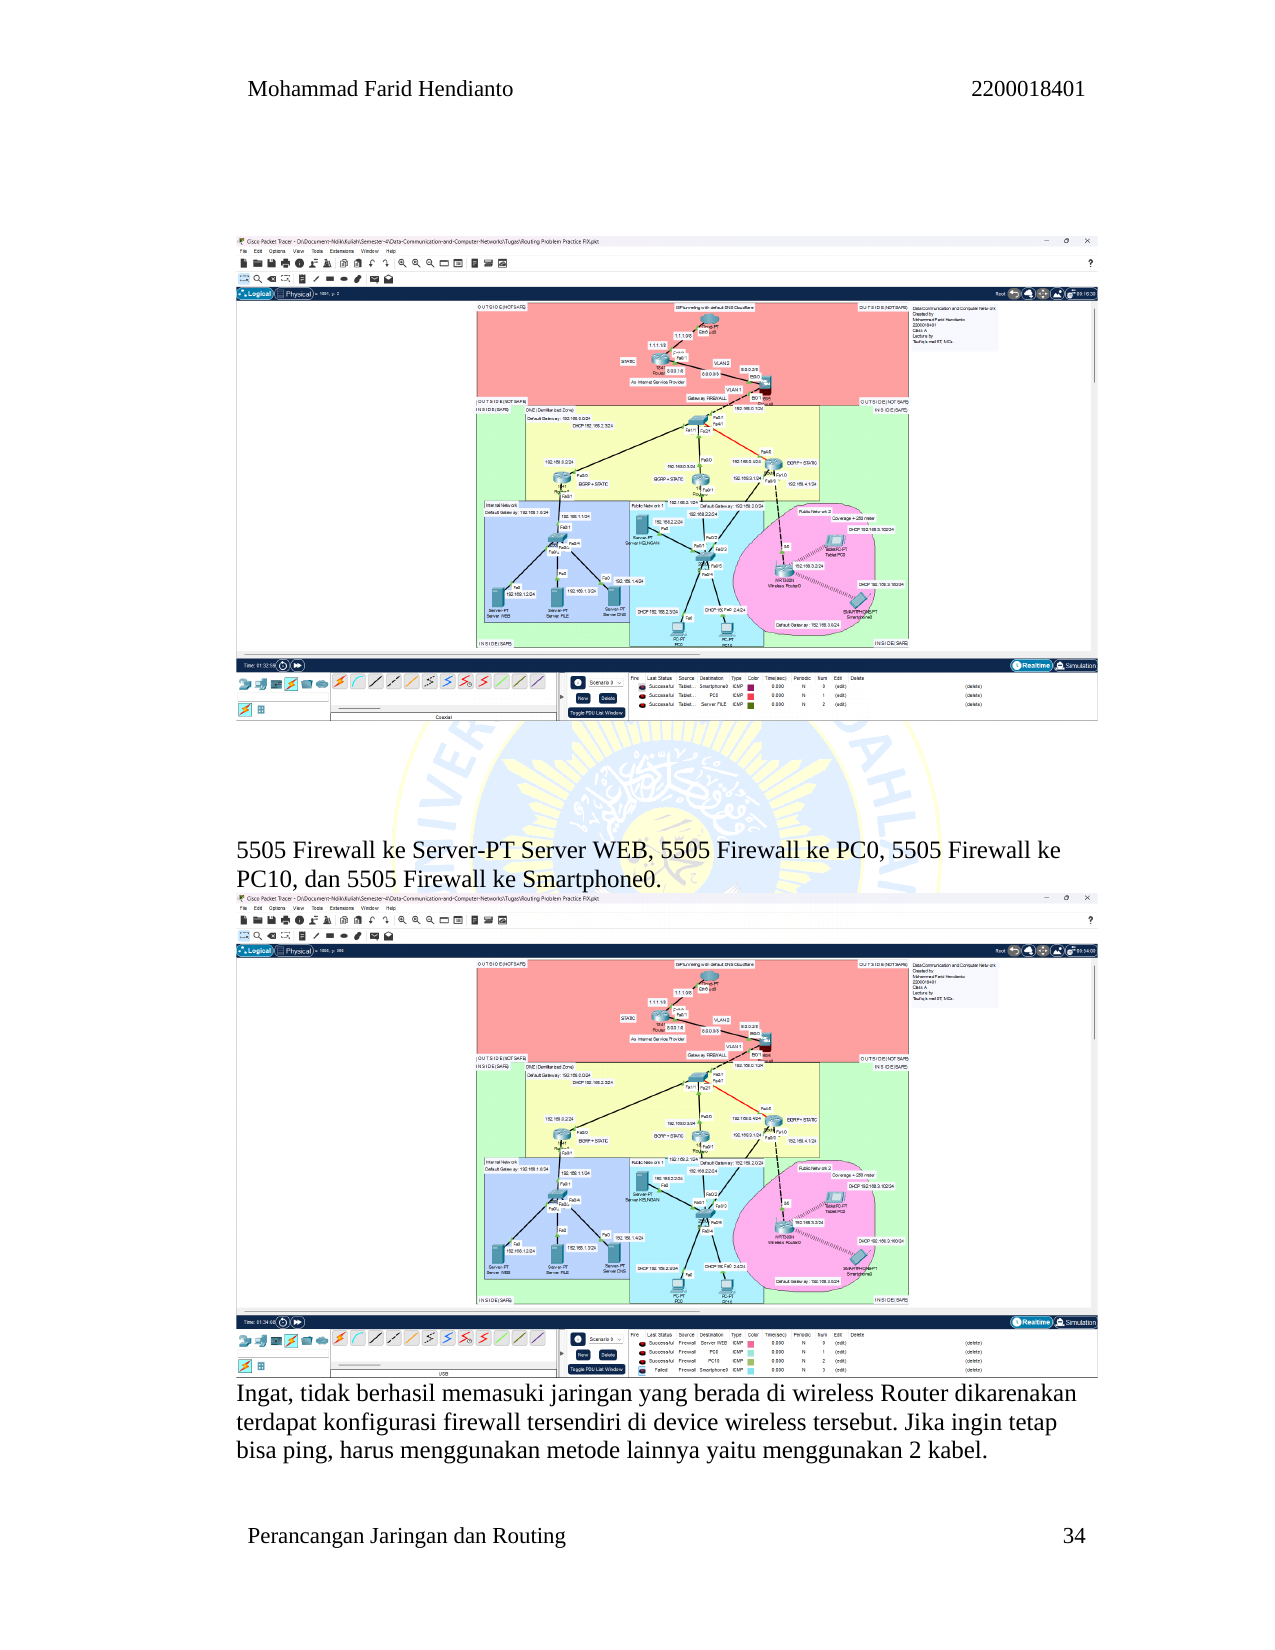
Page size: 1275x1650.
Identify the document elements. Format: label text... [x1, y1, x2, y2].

picture [236, 236, 1098, 721]
picture [253, 293, 270, 297]
text Ingat, tidak berhasil memasuki jaringan yang berada di wireless Router dikarenakan terdapat konfigurasi firewall tersendiri di device wireless tersebut. Jika ingin tetap bisa ping, harus menggunakan metode lainnya yaitu menggunakan 2 kabel. [236, 1378, 1098, 1464]
text 5505 Firewall ke Server-PT Server WEB, 5505 Firewall ke PC0, 5505 Firewall ke PC10, dan 5505 Firewall ke Smartphone0. [236, 836, 1098, 893]
picture [236, 893, 1098, 1378]
